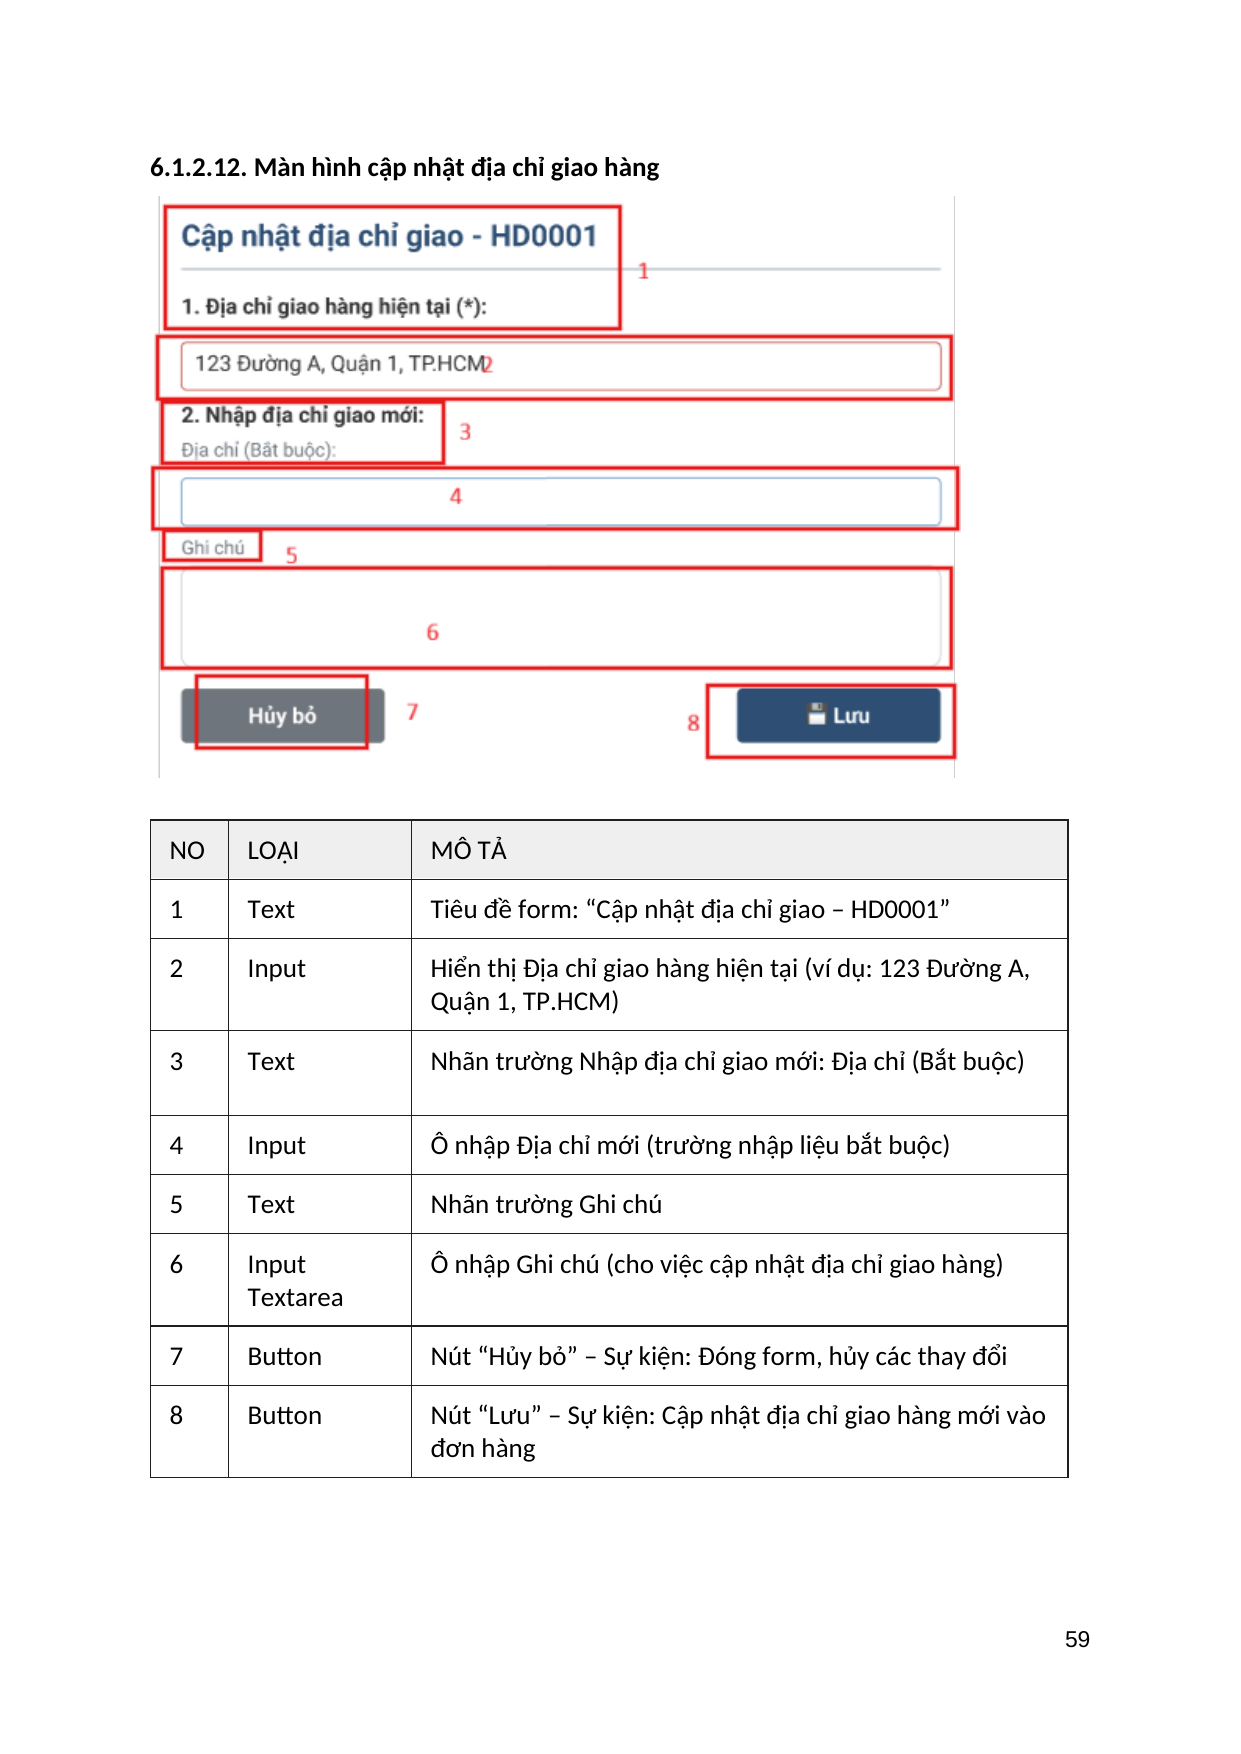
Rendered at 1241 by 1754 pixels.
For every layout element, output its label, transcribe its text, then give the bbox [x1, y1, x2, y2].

table_cell Text [229, 1175, 411, 1233]
table_cell Button [229, 1327, 411, 1384]
table_cell Nhãn trường Ghi chú [412, 1175, 1067, 1233]
table_cell Input Textarea [229, 1234, 411, 1325]
table_cell Input [229, 1116, 411, 1174]
table_cell Button [229, 1386, 411, 1477]
table_cell Hiển thị Địa chỉ giao hàng hiện tại (ví dụ: 123 Đường A, Quận 1, TP.HCM) [412, 939, 1067, 1030]
table_cell 8 [151, 1386, 228, 1477]
table_cell 3 [151, 1031, 228, 1114]
table_cell Tiêu đề form: “Cập nhật địa chỉ giao – HD0001” [412, 880, 1067, 938]
table_cell Text [229, 880, 411, 938]
table_cell Text [229, 1031, 411, 1114]
table_cell Ô nhập Ghi chú (cho việc cập nhật địa chỉ giao hàng) [412, 1234, 1067, 1325]
table_cell 5 [151, 1175, 228, 1233]
table_cell 2 [151, 939, 228, 1030]
table_header MÔ TẢ [412, 821, 1067, 878]
table_cell Nút “Lưu” – Sự kiện: Cập nhật địa chỉ giao hàng mới vào đơn hàng [412, 1386, 1067, 1477]
table_cell 1 [151, 880, 228, 938]
subtitle 6.1.2.12. Màn hình cập nhật địa chỉ giao hàng [150, 150, 1090, 183]
table_cell Ô nhập Địa chỉ mới (trường nhập liệu bắt buộc) [412, 1116, 1067, 1174]
table_cell 4 [151, 1116, 228, 1174]
table_header LOẠI [229, 821, 411, 878]
table_cell 7 [151, 1327, 228, 1384]
table_cell Input [229, 939, 411, 1030]
table_header NO [151, 821, 228, 878]
picture [150, 196, 961, 778]
table_cell Nút “Hủy bỏ” – Sự kiện: Đóng form, hủy các thay đổi [412, 1327, 1067, 1384]
table_cell 6 [151, 1234, 228, 1325]
table_cell Nhãn trường Nhập địa chỉ giao mới: Địa chỉ (Bắt buộc) [412, 1031, 1067, 1114]
